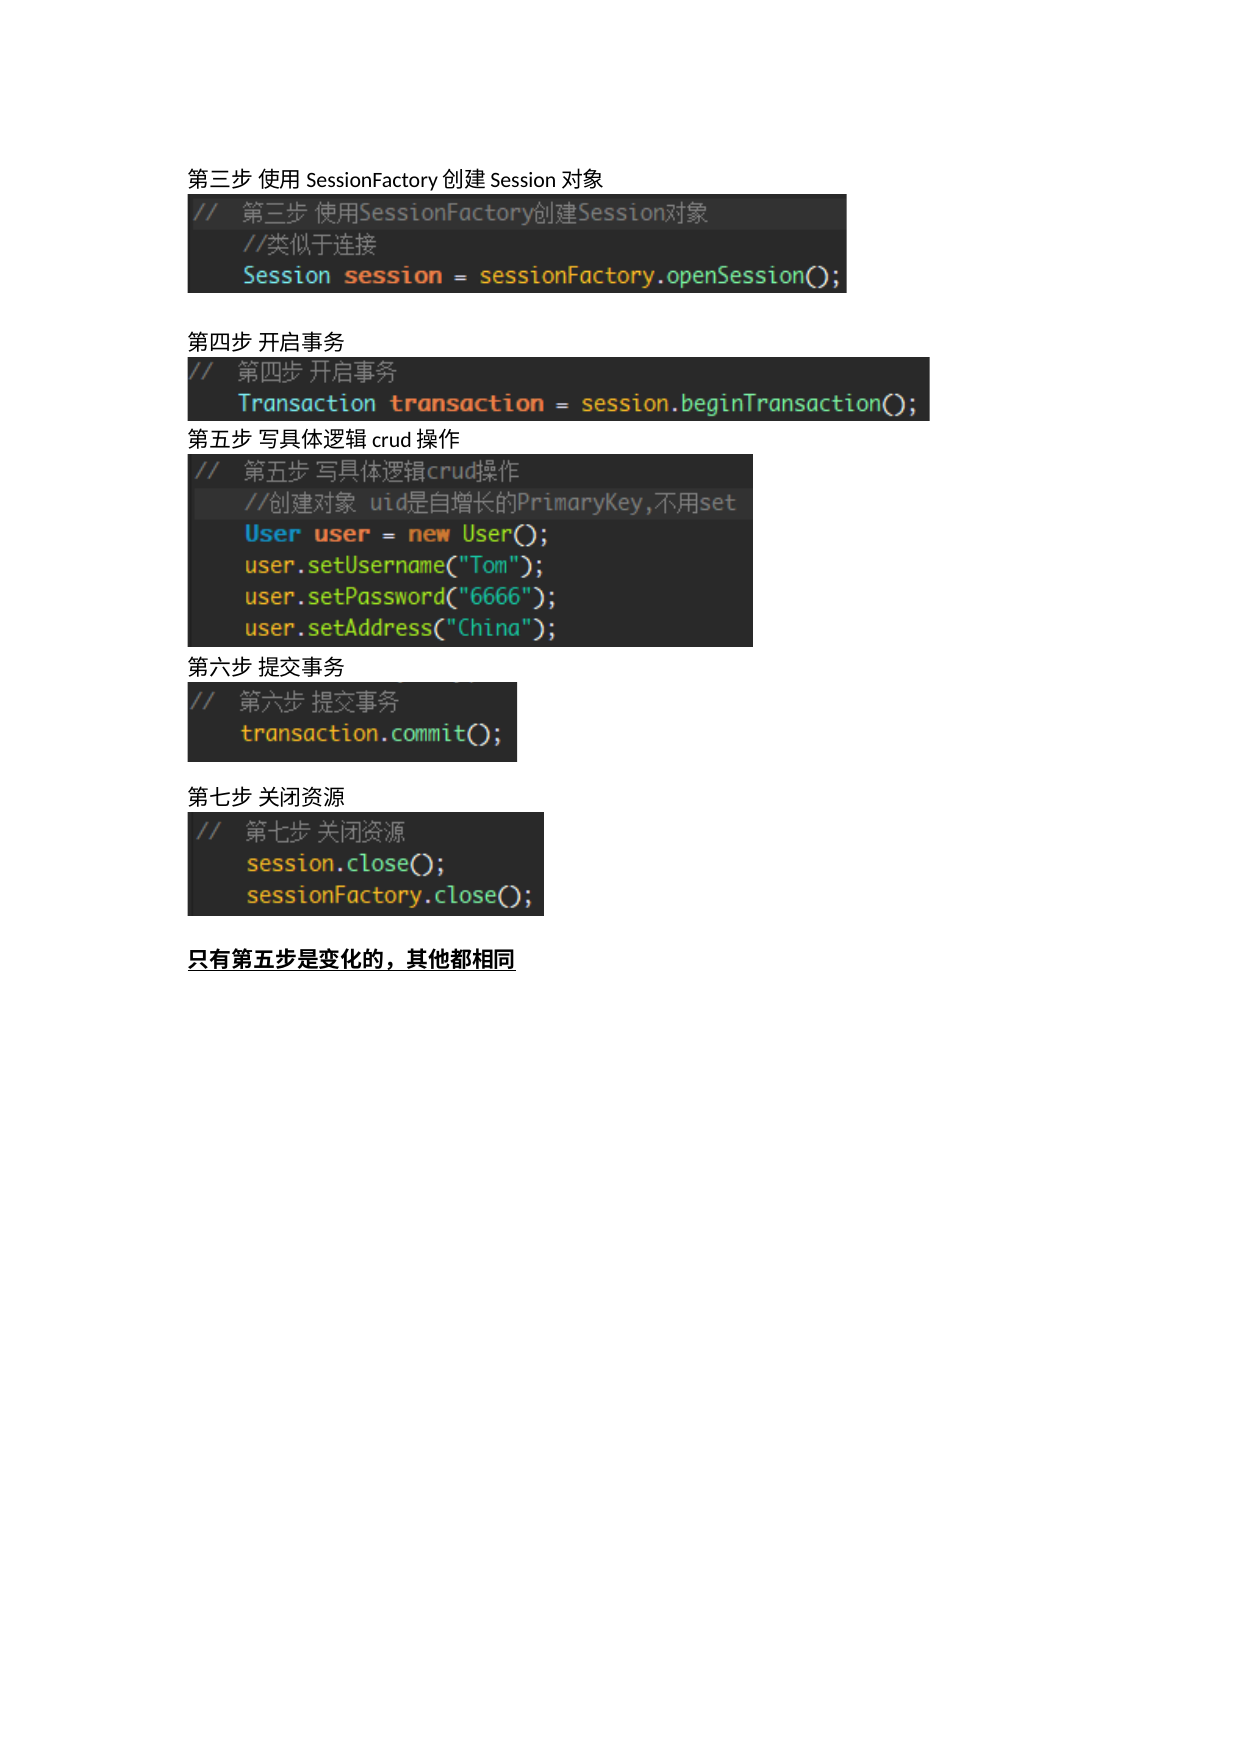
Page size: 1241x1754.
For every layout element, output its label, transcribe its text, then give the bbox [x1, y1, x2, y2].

picture [187, 454, 753, 647]
picture [187, 357, 930, 421]
text 第三步 使用SessionFactory创建Session对象 [187, 162, 1053, 194]
text 第六步 提交事务 [187, 649, 1053, 682]
text 第四步 开启事务 [187, 324, 1053, 357]
text 第七步 关闭资源 [187, 779, 1053, 812]
text 只有第五步是变化的，其他都相同 [187, 942, 1053, 974]
picture [187, 682, 518, 762]
picture [187, 194, 847, 293]
picture [187, 812, 544, 916]
text 第五步 写具体逻辑crud操作 [187, 422, 1053, 454]
